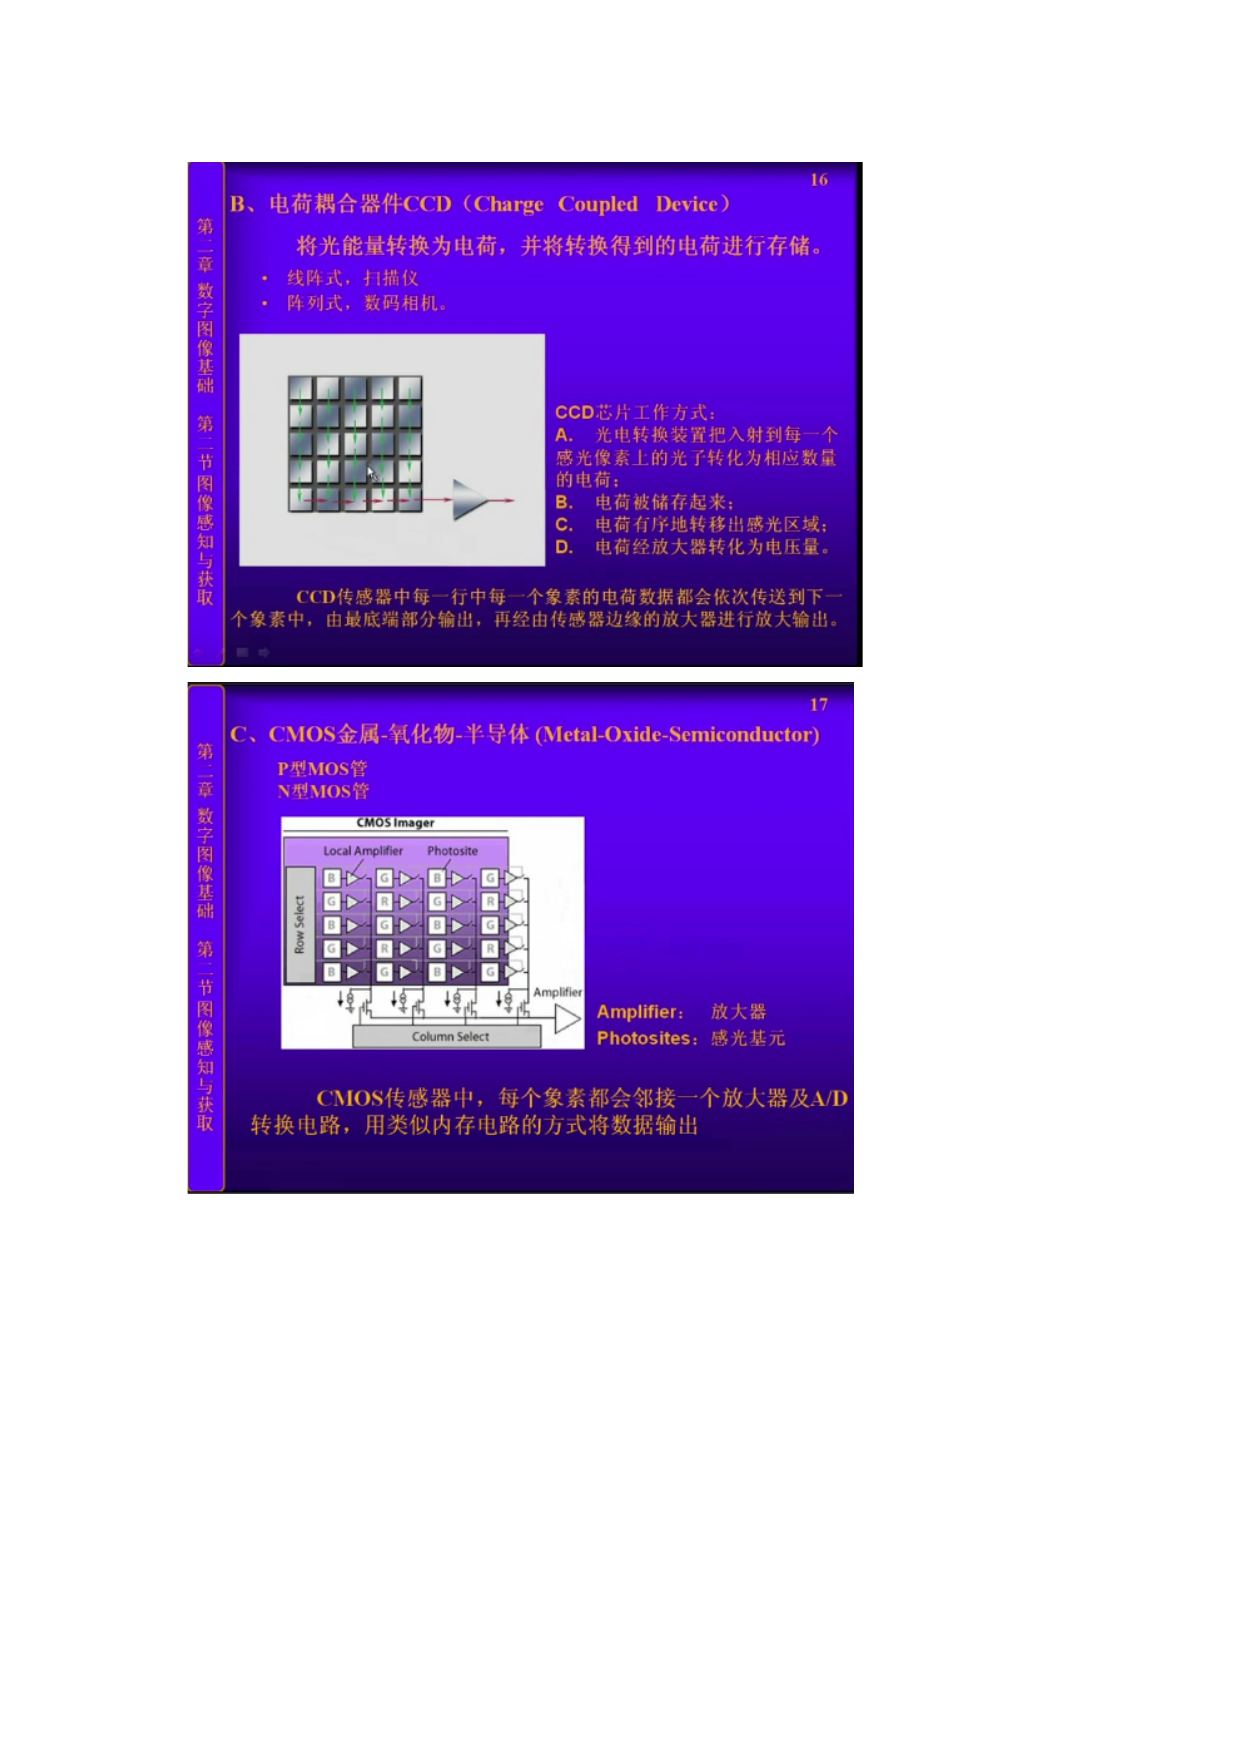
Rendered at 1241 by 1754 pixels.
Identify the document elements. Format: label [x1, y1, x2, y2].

picture [187, 682, 854, 1194]
picture [187, 162, 863, 667]
